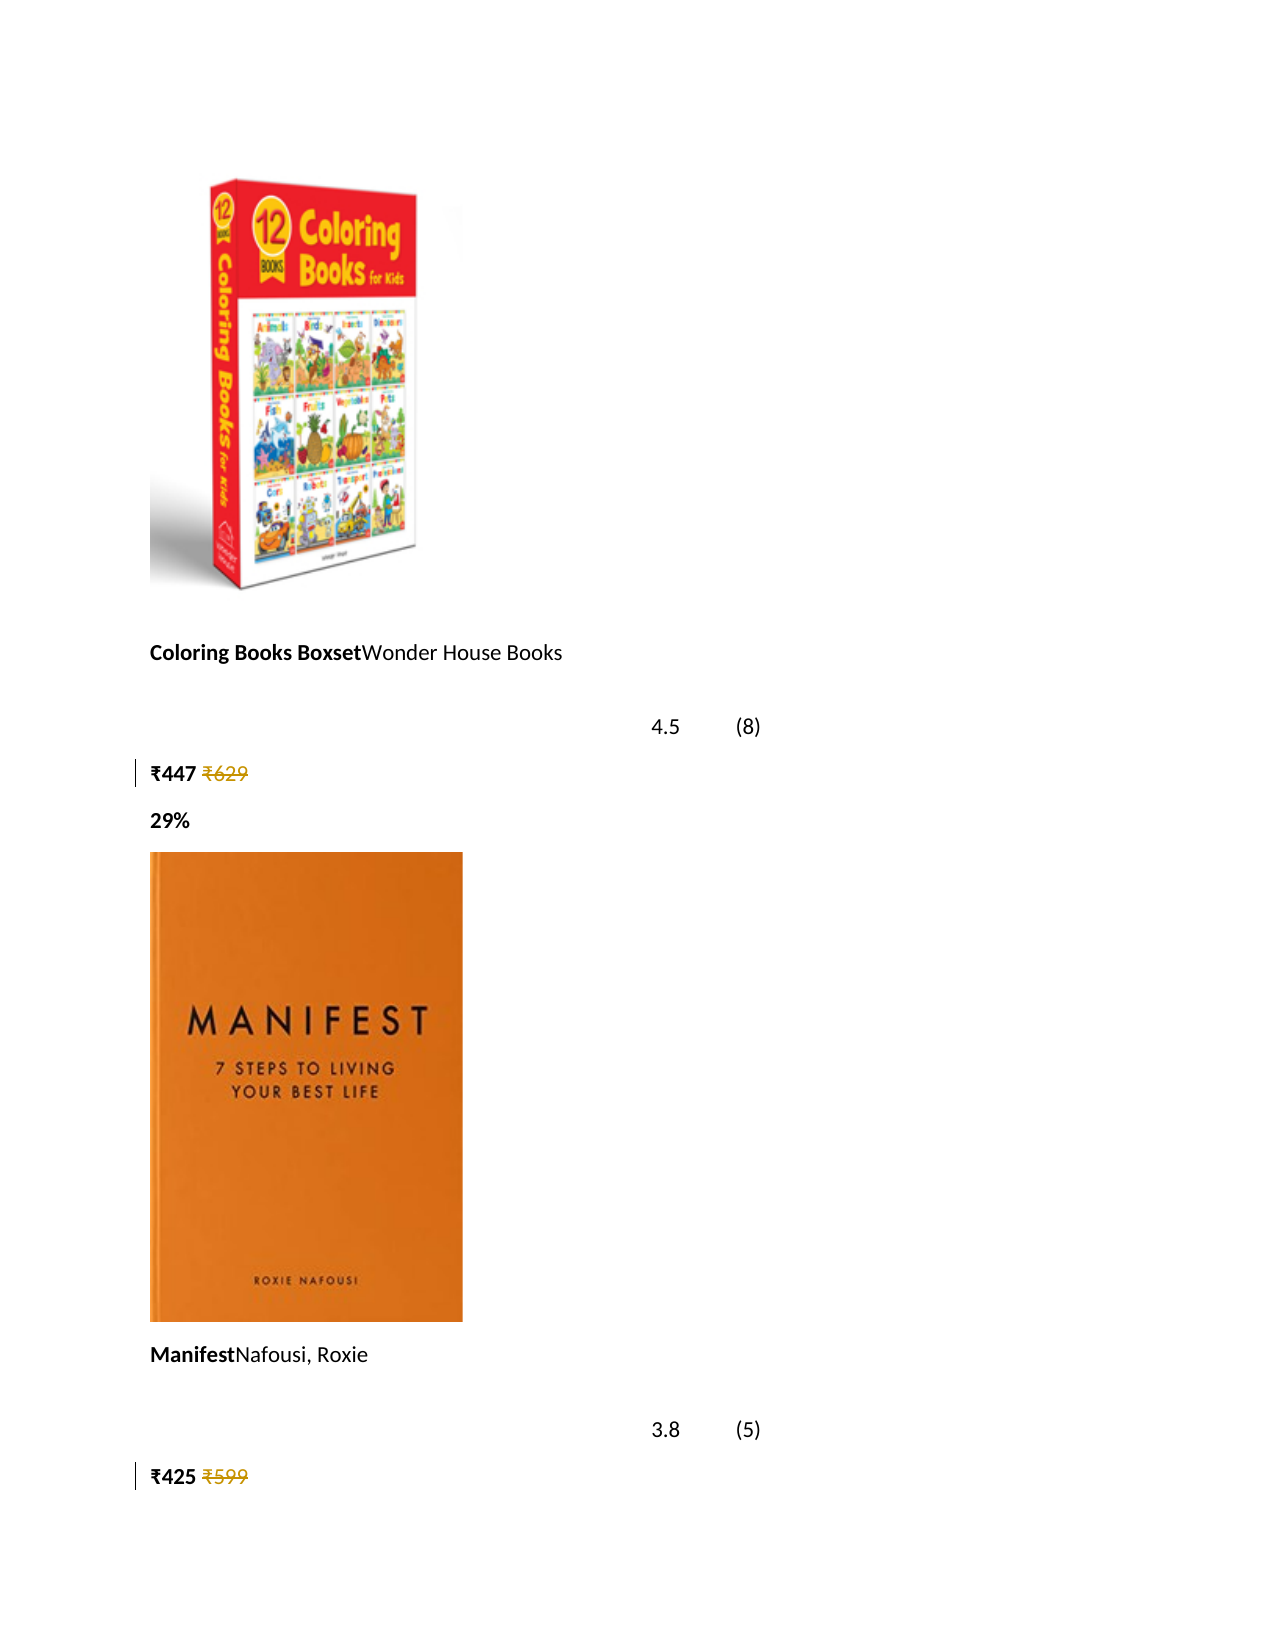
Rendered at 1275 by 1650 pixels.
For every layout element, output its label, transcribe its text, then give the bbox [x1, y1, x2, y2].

text 3.8 (5) [150, 1387, 1125, 1443]
picture [150, 852, 463, 1322]
text Coloring Books BoxsetWonder House Books [150, 638, 1125, 666]
text ₹425 [150, 1462, 1125, 1490]
text 29% [150, 806, 1125, 834]
text 4.5 (8) [150, 684, 1125, 740]
text ₹447 [150, 759, 1125, 787]
picture [150, 150, 463, 619]
text ManifestNafousi, Roxie [150, 1341, 1125, 1368]
